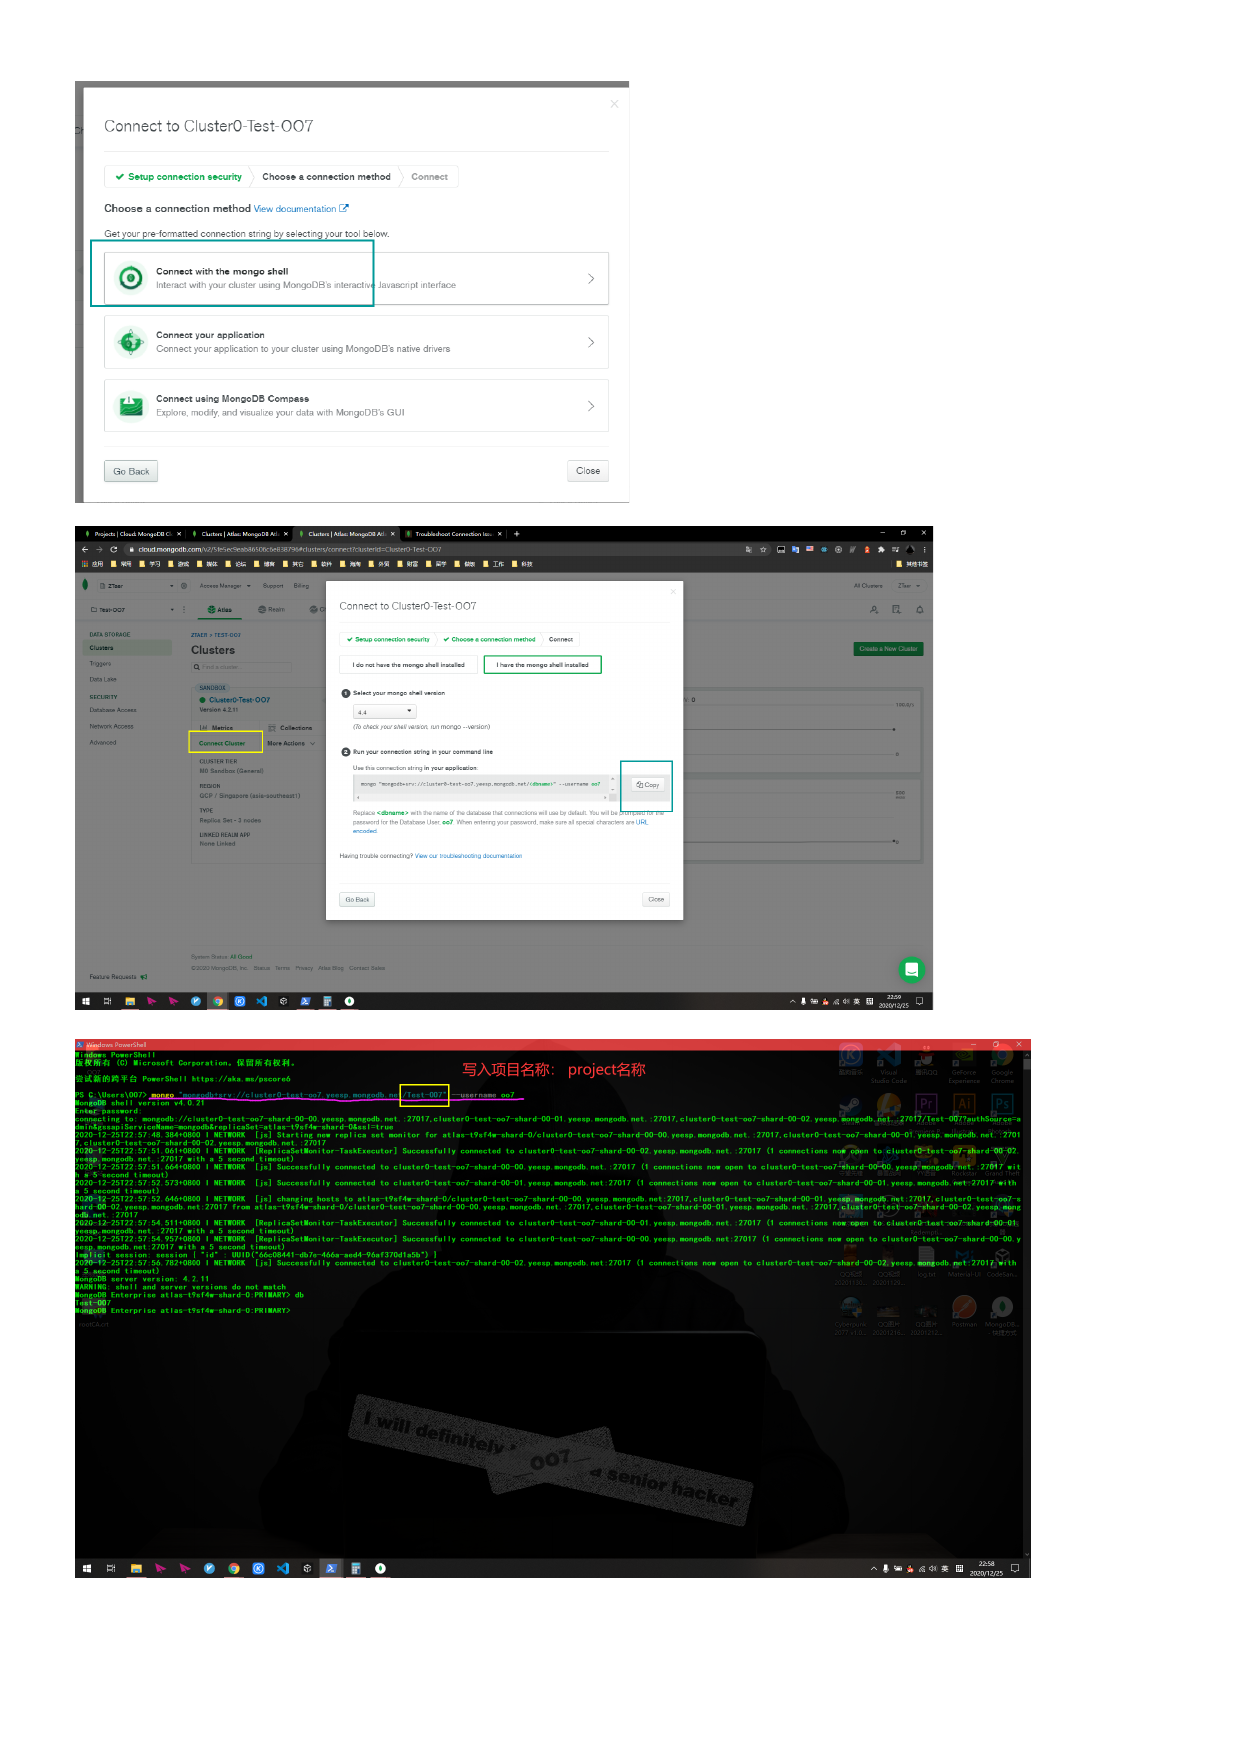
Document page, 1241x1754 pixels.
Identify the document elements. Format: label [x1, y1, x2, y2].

picture [75, 1039, 1031, 1578]
picture [75, 81, 630, 503]
picture [75, 526, 934, 1010]
